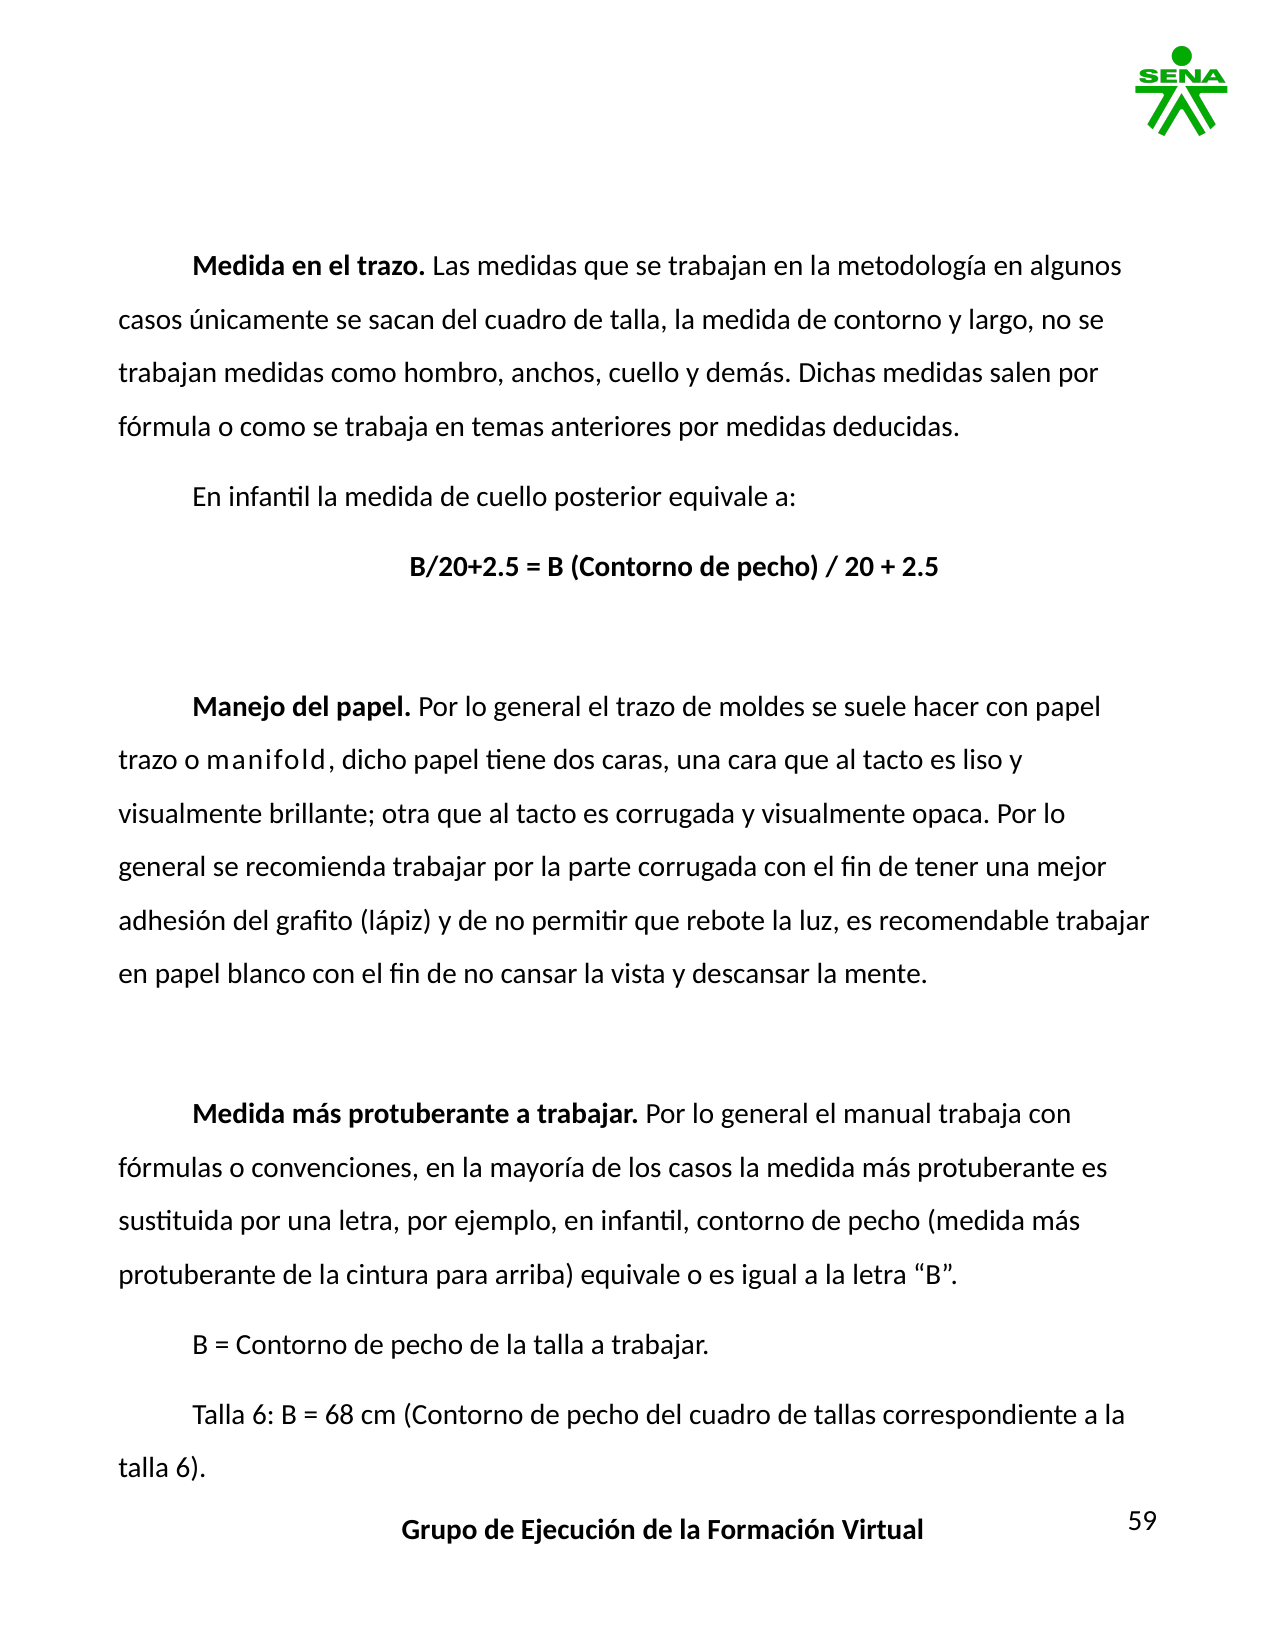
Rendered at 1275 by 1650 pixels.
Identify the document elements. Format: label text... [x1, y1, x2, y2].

text Manejo del papel. Por lo general el trazo de moldes se suele hacer con papel trazo o manifold, dicho papel tiene dos caras, una cara que al tacto es liso y visualmente brillante; otra que al tacto es corrugada y visualmente opaca. Por lo general se recomienda trabajar por la parte corrugada con el fin de tener una mejor adhesión del grafito (lápiz) y de no permitir que rebote la luz, es recomendable trabajar en papel blanco con el fin de no cansar la vista y descansar la mente. [118, 688, 1157, 991]
text Talla 6: B = 68 cm (Contorno de pecho del cuadro de tallas correspondiente a la talla 6). [118, 1396, 1157, 1485]
text Medida más protuberante a trabajar. Por lo general el manual trabaja con fórmulas o convenciones, en la mayoría de los casos la medida más protuberante es sustituida por una letra, por ejemplo, en infantil, contorno de pecho (medida más protuberante de la cintura para arriba) equivale o es igual a la letra “B”. [118, 1095, 1157, 1291]
text B = Contorno de pecho de la talla a trabajar. [118, 1326, 1157, 1361]
picture [1135, 46, 1228, 136]
text B/20+2.5 = B (Contorno de pecho) / 20 + 2.5 [118, 548, 1157, 583]
text Medida en el trazo. Las medidas que se trabajan en la metodología en algunos casos únicamente se sacan del cuadro de talla, la medida de contorno y largo, no se trabajan medidas como hombro, anchos, cuello y demás. Dichas medidas salen por fórmula o como se trabaja en temas anteriores por medidas deducidas. [118, 247, 1157, 443]
text En infantil la medida de cuello posterior equivale a: [118, 478, 1157, 513]
